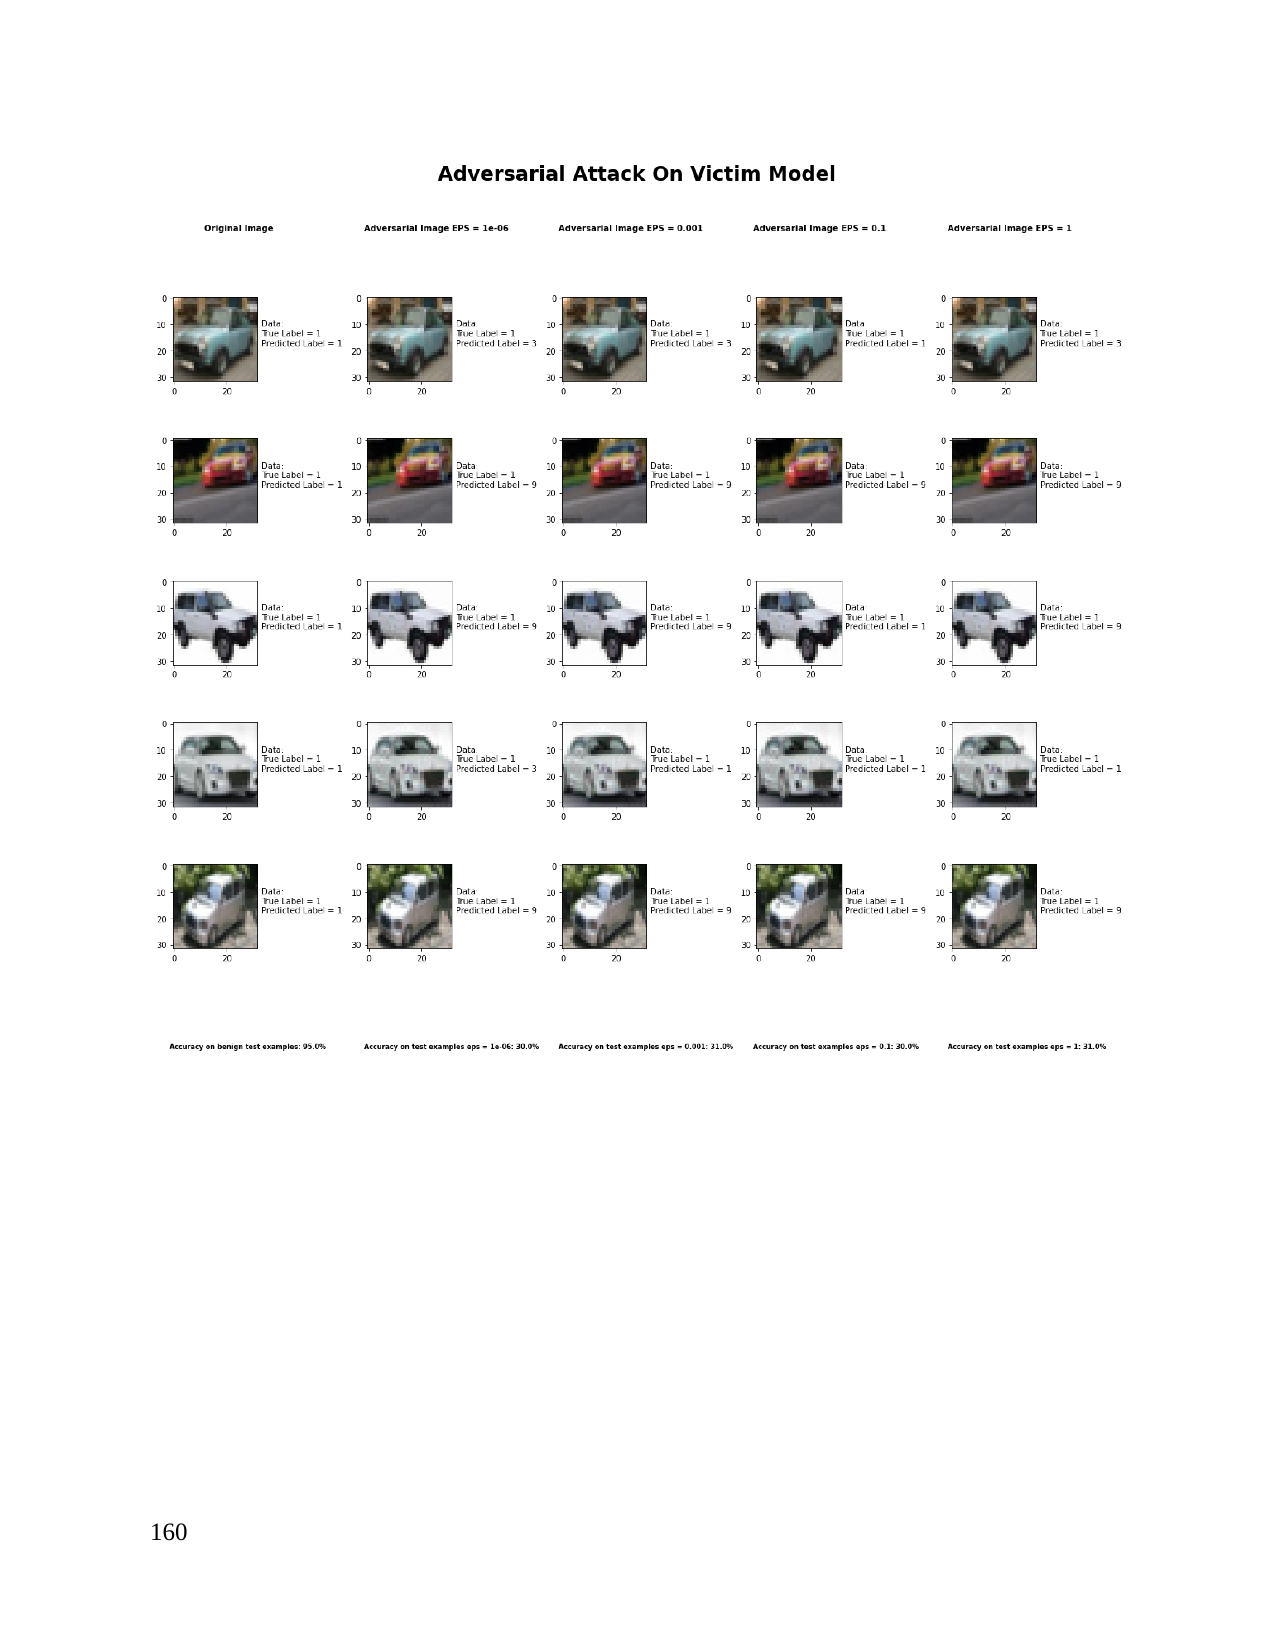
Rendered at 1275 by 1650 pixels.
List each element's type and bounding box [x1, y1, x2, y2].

picture [150, 150, 1125, 1096]
